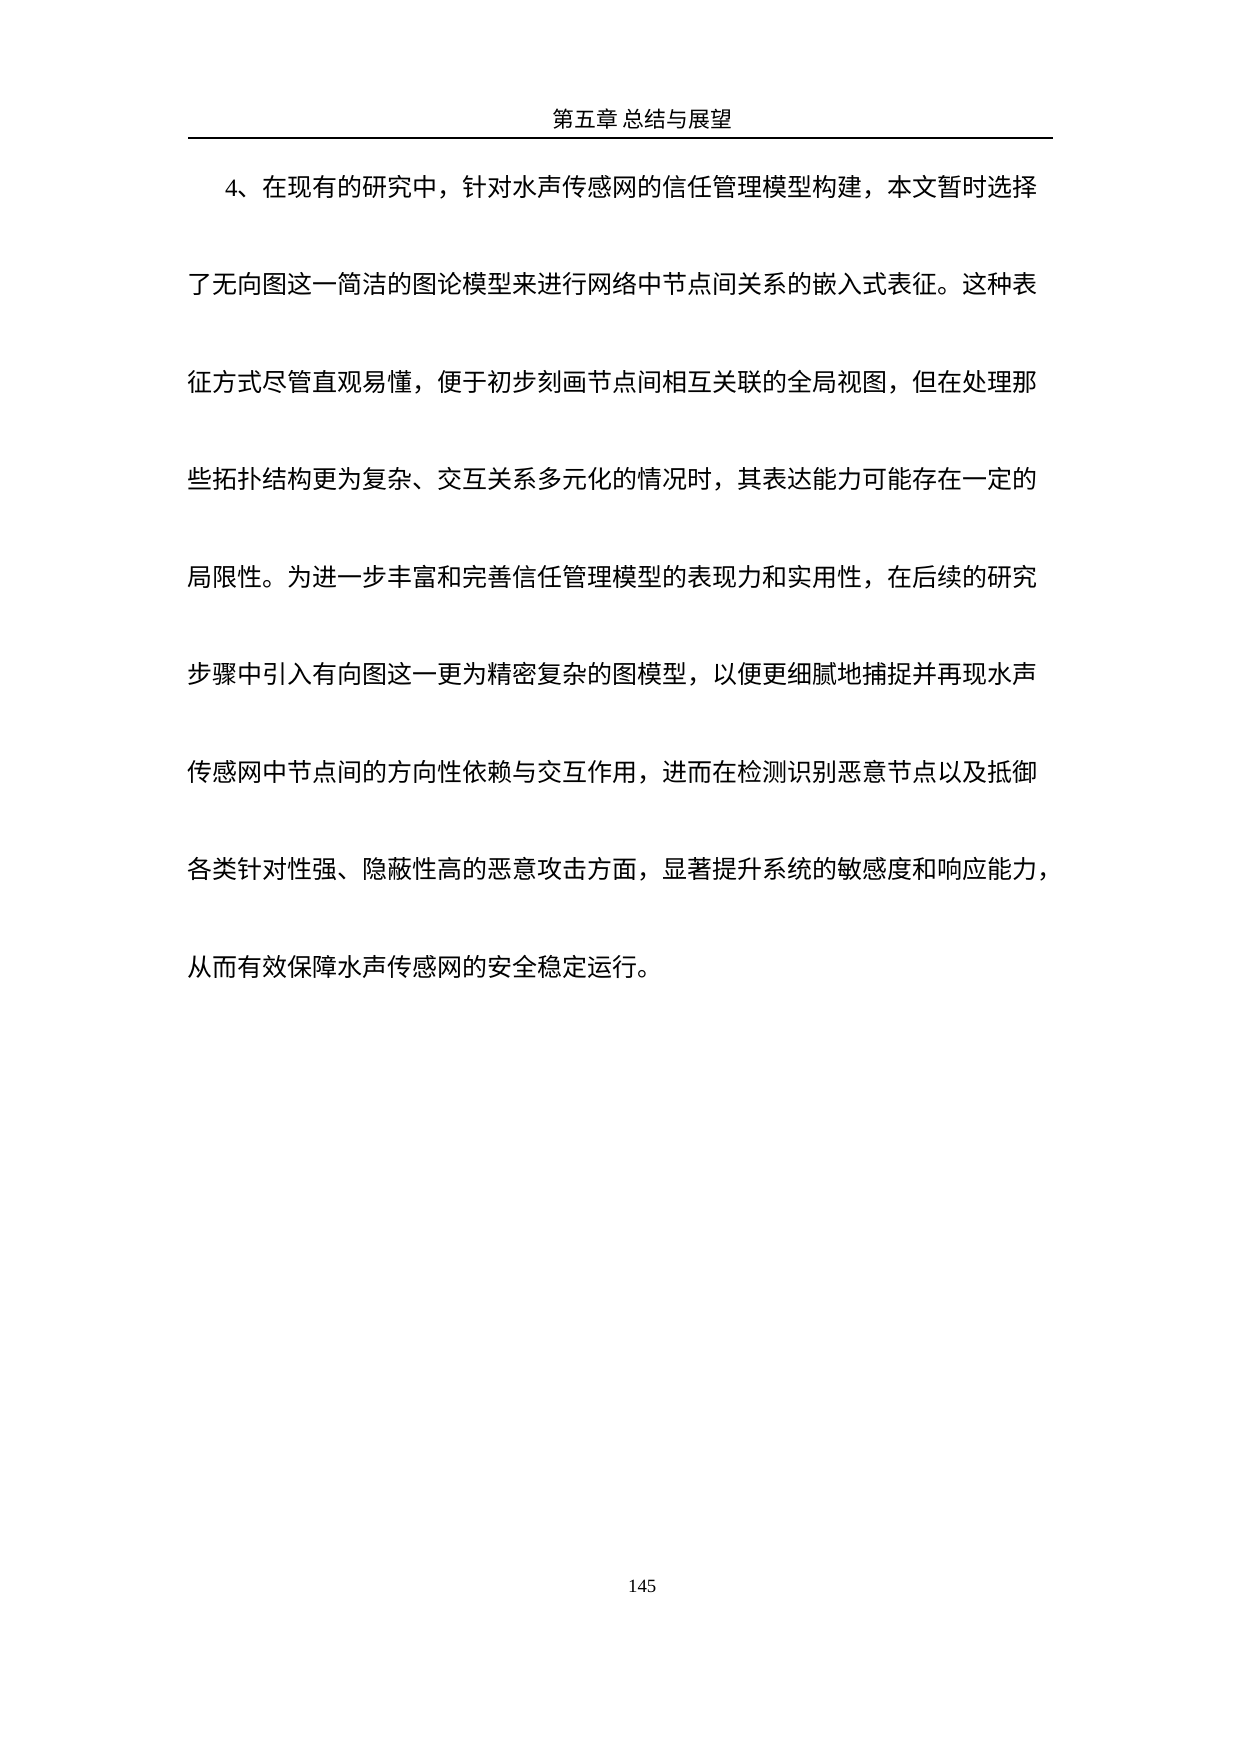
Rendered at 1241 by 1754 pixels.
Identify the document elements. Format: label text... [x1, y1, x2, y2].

text 4、在现有的研究中，针对水声传感网的信任管理模型构建，本文暂时选择了无向图这一简洁的图论模型来进行网络中节点间关系的嵌入式表征。这种表征方式尽管直观易懂，便于初步刻画节点间相互关联的全局视图，但在处理那些拓扑结构更为复杂、交互关系多元化的情况时，其表达能力可能存在一定的局限性。为进一步丰富和完善信任管理模型的表现力和实用性，在后续的研究步骤中引入有向图这一更为精密复杂的图模型，以便更细腻地捕捉并再现水声传感网中节点间的方向性依赖与交互作用，进而在检测识别恶意节点以及抵御各类针对性强、隐蔽性高的恶意攻击方面，显著提升系统的敏感度和响应能力，从而有效保障水声传感网的安全稳定运行。 [187, 153, 1053, 998]
